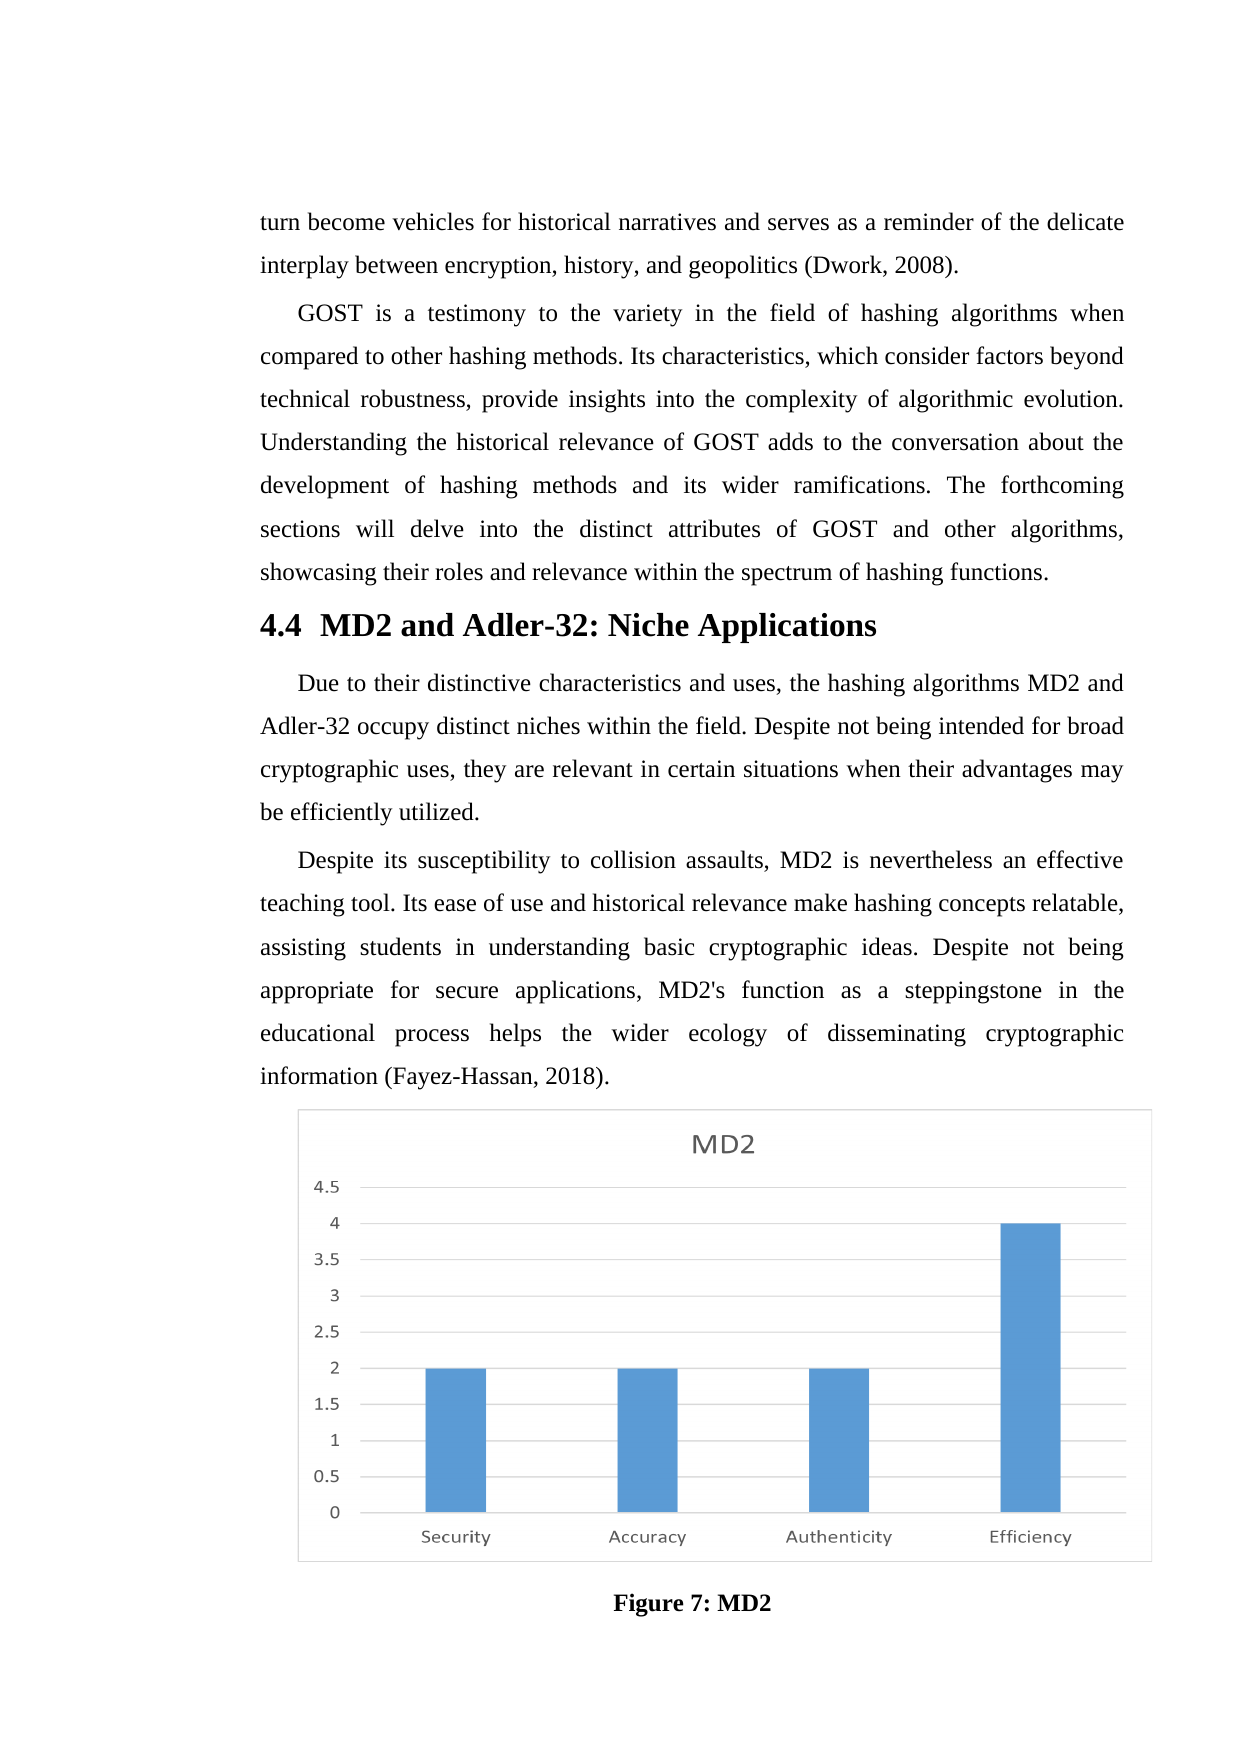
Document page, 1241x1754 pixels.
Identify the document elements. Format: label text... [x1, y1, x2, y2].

text Due to their distinctive characteristics and uses, the hashing algorithms MD2 and Adler-32 occupy distinct niches within the field. Despite not being intended for broad cryptographic uses, they are relevant in certain situations when their advantages may be efficiently utilized. [260, 668, 1125, 826]
picture [297, 1109, 1153, 1562]
text Figure 7: MD2 [297, 1588, 1087, 1617]
text Despite its susceptibility to collision assaults, MD2 is nevertheless an effective teaching tool. Its ease of use and historical relevance make hashing concepts relatable, assisting students in understanding basic cryptographic ideas. Despite not being appropriate for secure applications, MD2's function as a steppingstone in the educational process helps the wider ecology of disseminating cryptographic information. [260, 845, 1125, 1090]
text GOST is a testimony to the variety in the field of hashing algorithms when compared to other hashing methods. Its characteristics, which consider factors beyond technical robustness, provide insights into the complexity of algorithmic evolution. Understanding the historical relevance of GOST adds to the conversation about the development of hashing methods and its wider ramifications. The forthcoming sections will delve into the distinct attributes of GOST and other algorithms, showcasing their roles and relevance within the spectrum of hashing functions. [260, 298, 1125, 586]
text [260, 207, 1125, 279]
subtitle MD2 and Adler-32: Niche Applications [260, 605, 1125, 643]
